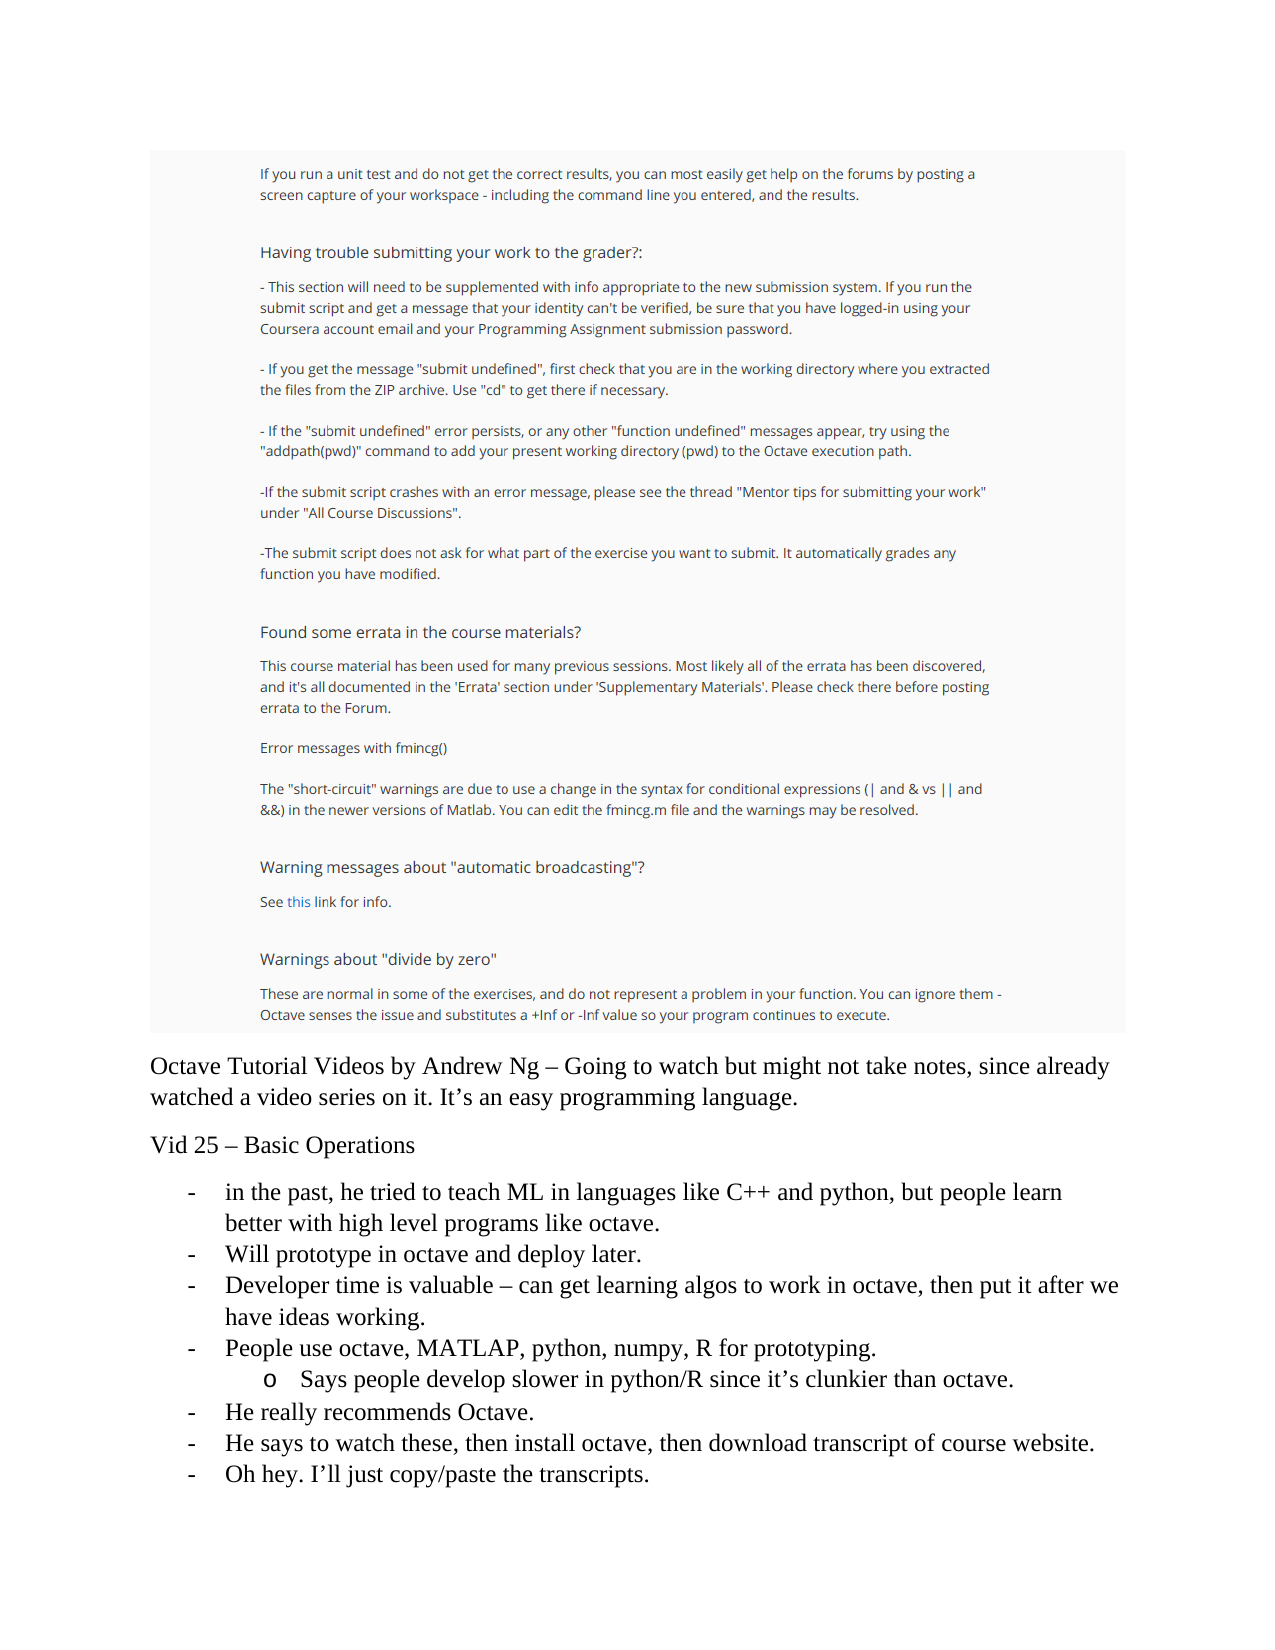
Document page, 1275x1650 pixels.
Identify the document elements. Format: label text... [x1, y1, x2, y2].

text Octave Tutorial Videos by Andrew Ng – Going to watch but might not take notes, since already watched a video series on it. It’s an easy programming language. [150, 1051, 1125, 1111]
list in the past, he tried to teach ML in languages like C++ and python, but people learn better with high level programs like octave. [187, 1177, 1125, 1237]
list He says to watch these, then install octave, then download transcript of course website. [187, 1428, 1125, 1457]
picture [150, 150, 1125, 1033]
text Vid 25 – Basic Operations [150, 1130, 1125, 1158]
list People use octave, MATLAP, python, numpy, R for prototyping. [187, 1333, 1125, 1361]
list Developer time is valuable – can get learning algos to work in octave, then put it after we have ideas working. [187, 1271, 1125, 1330]
list Says people develop slower in python/R since it’s clunkier than octave. [262, 1364, 1125, 1394]
list He really recommends Octave. [187, 1397, 1125, 1426]
list Will prototype in octave and deploy later. [187, 1239, 1125, 1268]
list Oh hey. I’ll just copy/paste the transcripts. [187, 1459, 1125, 1488]
